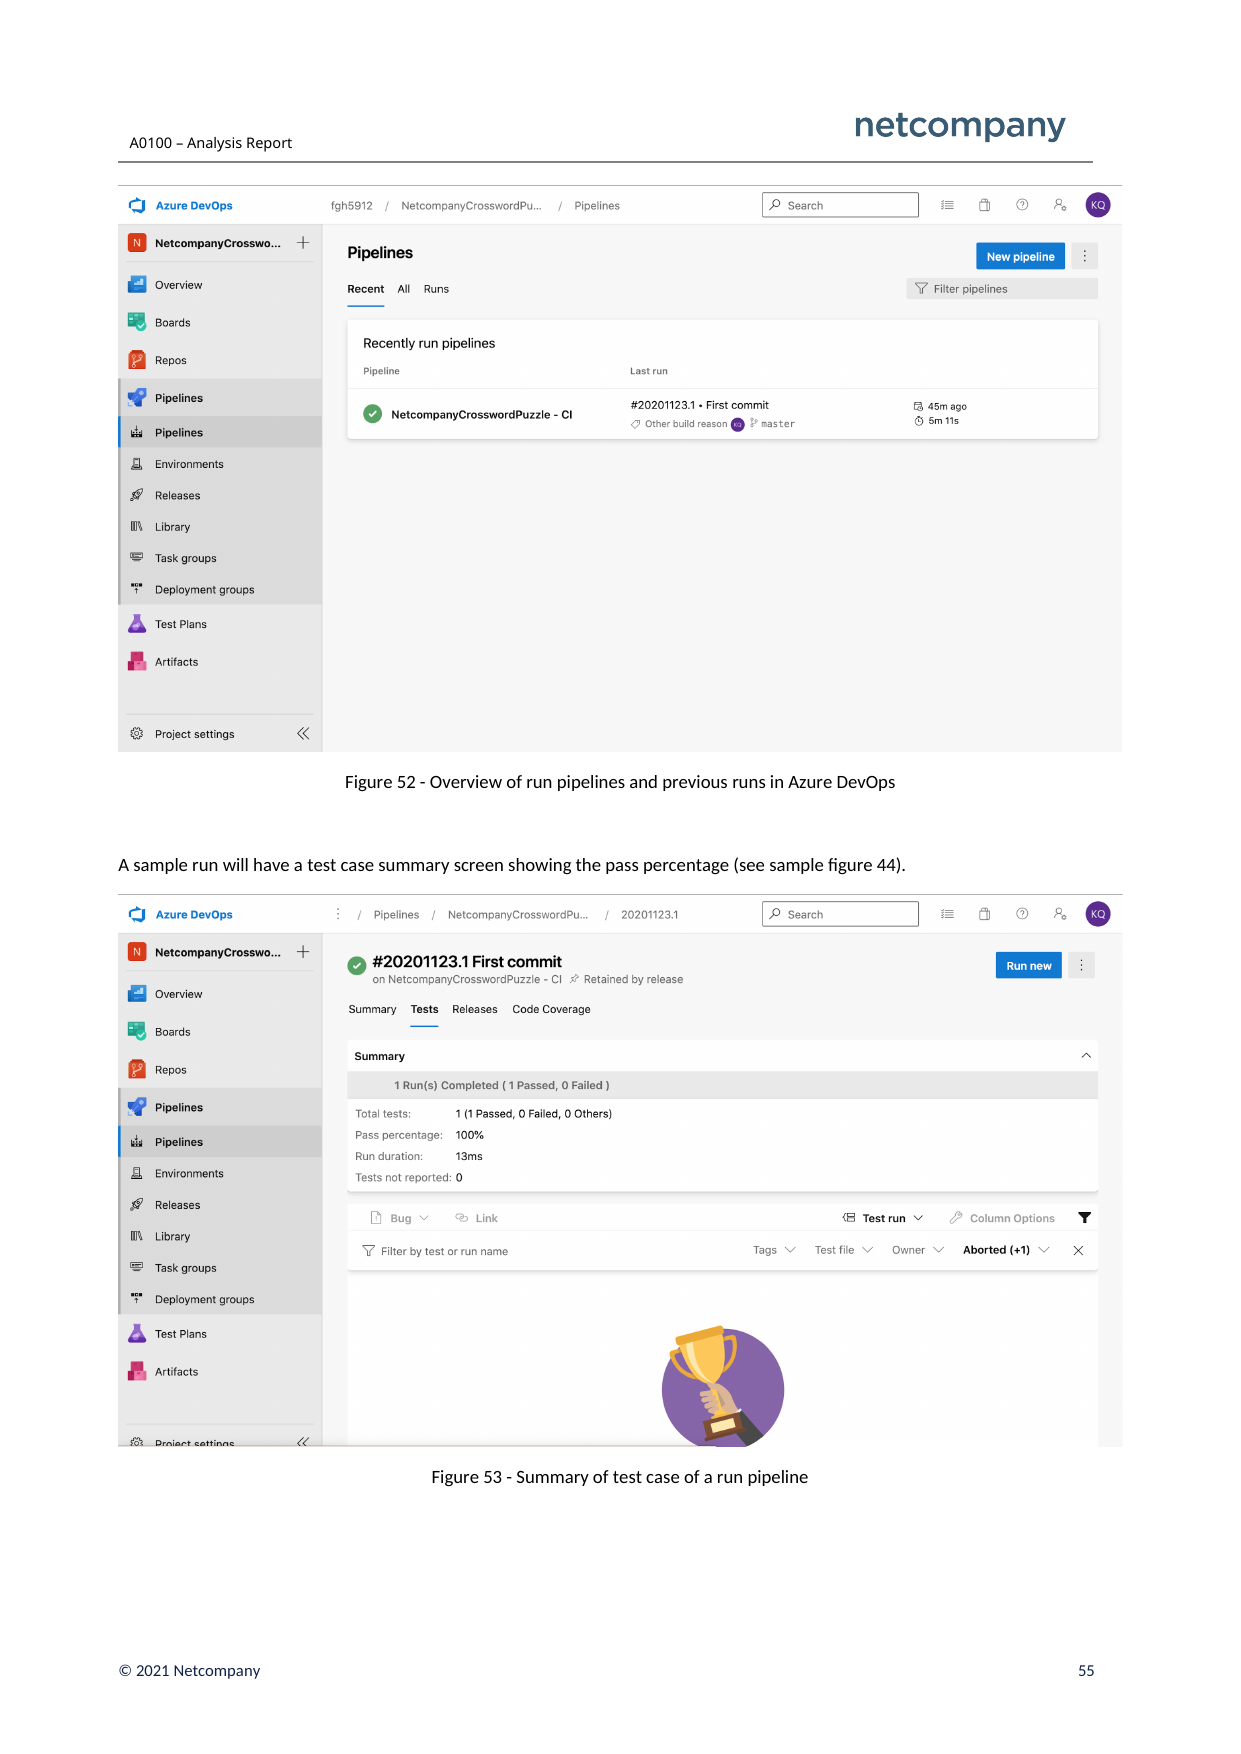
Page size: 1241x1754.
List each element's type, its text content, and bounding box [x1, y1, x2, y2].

text Figure 53 - Summary of test case of a run pipeline [118, 1465, 1122, 1488]
picture [118, 185, 1123, 752]
text Figure 52 - Overview of run pipelines and previous runs in Azure DevOps [118, 770, 1122, 793]
picture [118, 894, 1123, 1447]
text A sample run will have a test case summary screen showing the pass percentage (see sample figure 44). [118, 853, 1122, 876]
picture [838, 102, 1083, 150]
